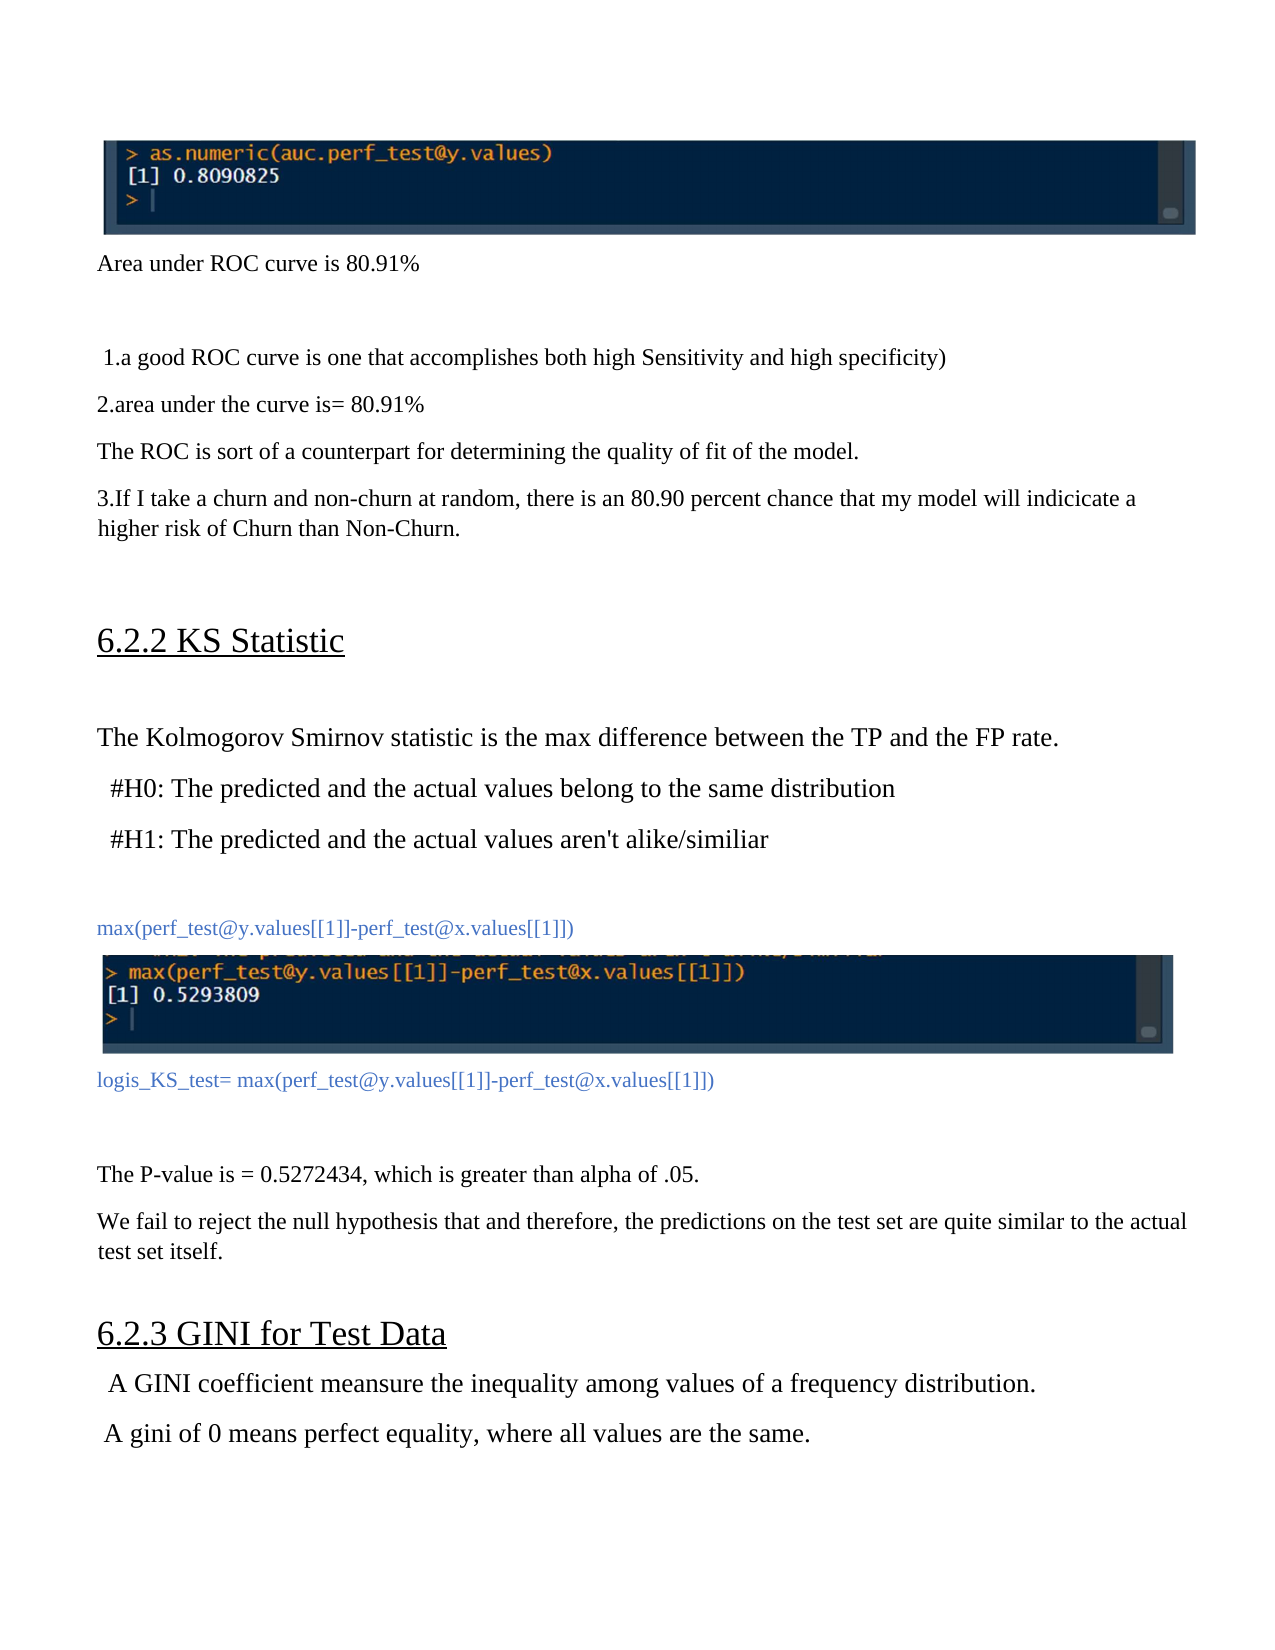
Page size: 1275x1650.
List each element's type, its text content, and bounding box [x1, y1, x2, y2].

text #H1: The predicted and the actual values aren't alike/similiar [97, 823, 1196, 854]
text #H0: The predicted and the actual values belong to the same distribution [97, 772, 1196, 803]
text 3.If I take a churn and non-churn at random, there is an 80.90 percent chance that my model will indicicate a higher risk of Churn than Non-Churn. [97, 484, 1196, 542]
text max(perf_test@y.values[[1]]-perf_test@x.values[[1]]) [97, 915, 761, 941]
text We fail to reject the null hypothesis that and therefore, the predictions on the test set are quite similar to the actual test set itself. [97, 1207, 1196, 1265]
picture [103, 140, 1196, 235]
picture [102, 955, 1174, 1054]
text logis_KS_test= max(perf_test@y.values[[1]]-perf_test@x.values[[1]]) [97, 1067, 761, 1092]
text Area under ROC curve is 80.91% [97, 249, 1196, 276]
text A GINI coefficient meansure the inequality among values of a frequency distribution. [97, 1367, 1196, 1398]
text The P-value is = 0.5272434, which is greater than alpha of .05. [97, 1160, 1196, 1188]
subtitle 6.2.3 GINI for Test Data [97, 1312, 1196, 1353]
text A gini of 0 means perfect equality, where all values are the same. [97, 1417, 1196, 1449]
text The ROC is sort of a counterpart for determining the quality of fit of the model. [97, 437, 1196, 465]
text 2.area under the curve is= 80.91% [97, 390, 1196, 418]
text The Kolmogorov Smirnov statistic is the max difference between the TP and the FP rate. [97, 721, 1196, 752]
text 1.a good ROC curve is one that accomplishes both high Sensitivity and high specificity) [97, 343, 1196, 371]
subtitle 6.2.2 KS Statistic [97, 619, 1196, 660]
